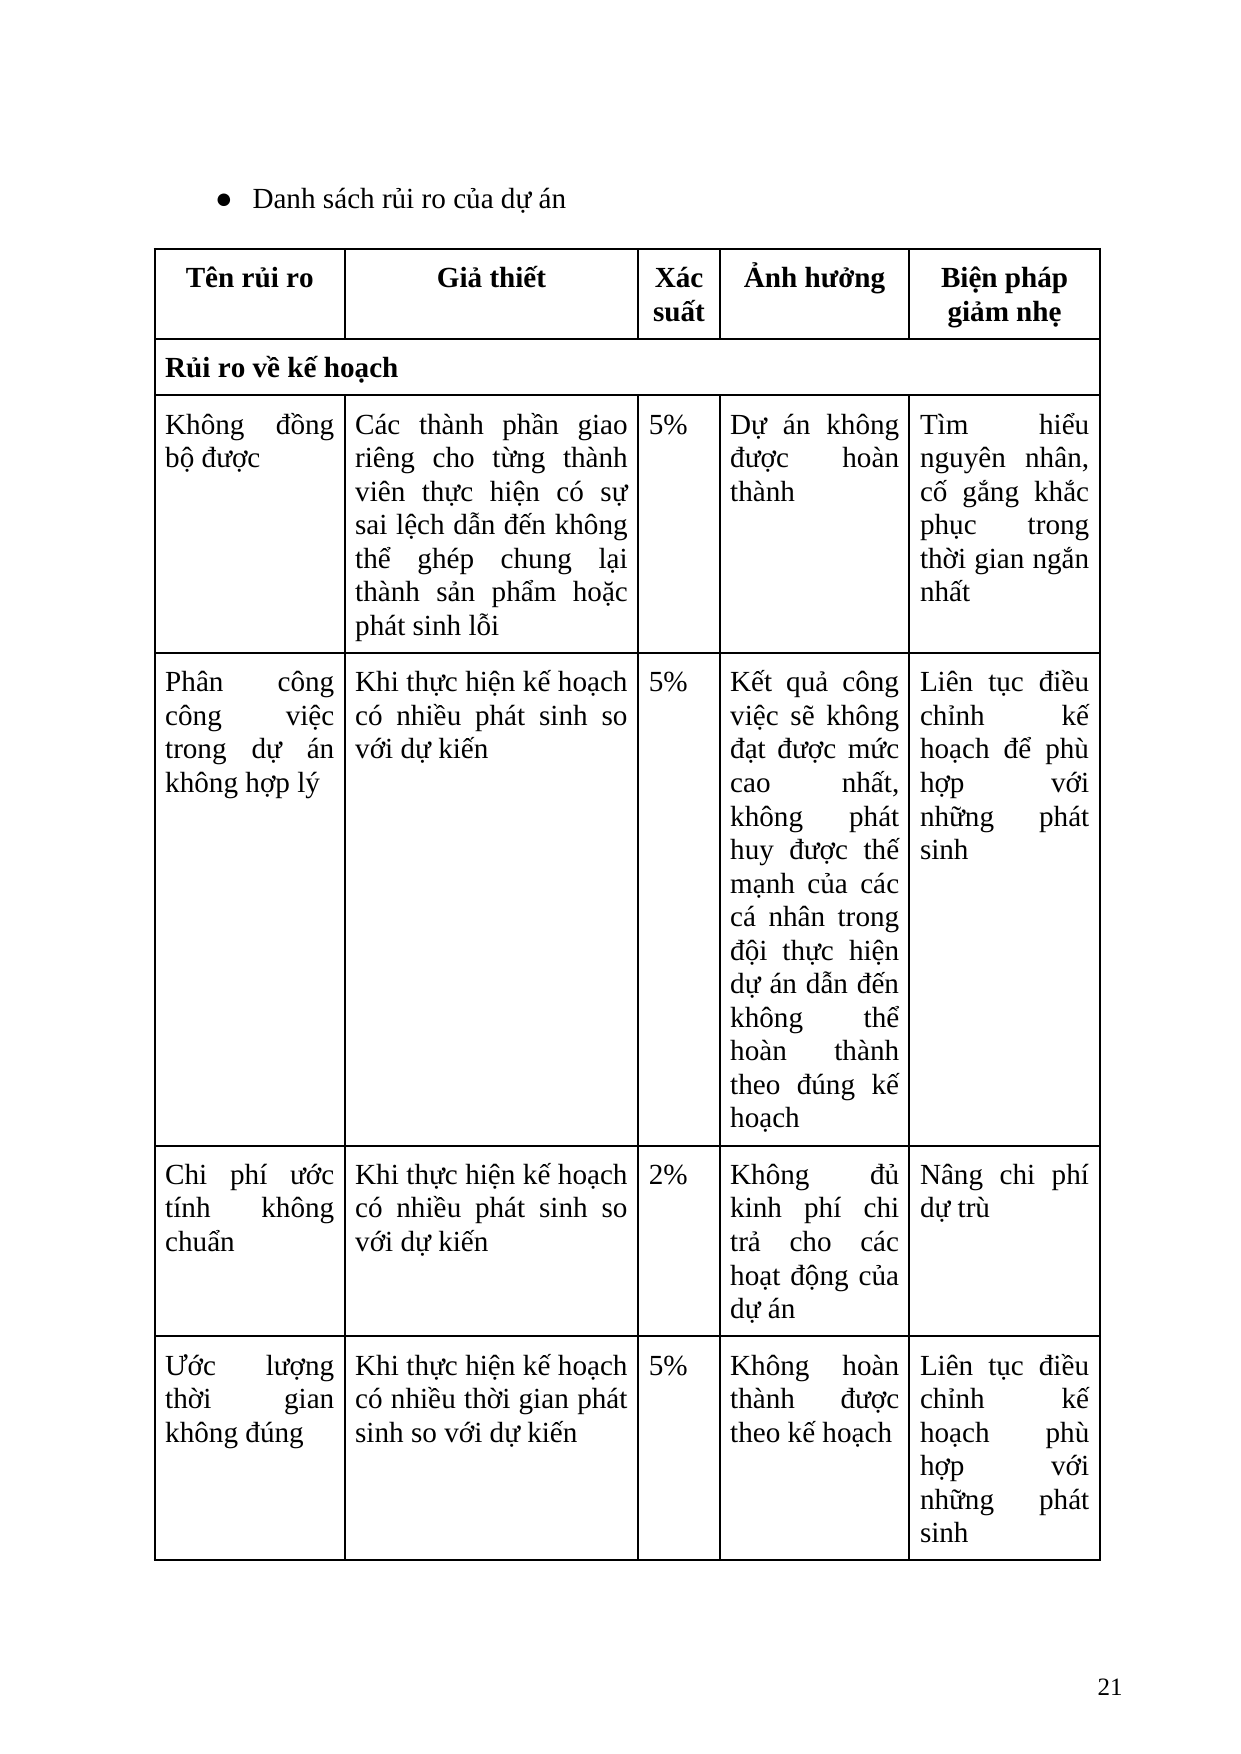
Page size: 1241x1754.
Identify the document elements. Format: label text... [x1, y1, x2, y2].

table_cell Dự án không được hoàn thành [721, 396, 908, 652]
table_cell Không đủ kinh phí chi trả cho các hoạt động của dự án [721, 1147, 908, 1335]
table_cell Các thành phần giao riêng cho từng thành viên thực hiện có sự sai lệch dẫn đến không thể ghép chung lại thành sản phẩm hoặc phát sinh lỗi [346, 396, 637, 652]
table_cell Tìm hiểu nguyên nhân, cố gắng khắc phục trong thời gian ngắn nhất [910, 396, 1099, 652]
table_cell Khi thực hiện kế hoạch có nhiều phát sinh so với dự kiến [346, 1147, 637, 1335]
list Danh sách rủi ro của dự án [215, 181, 1122, 214]
table_cell Liên tục điều chỉnh kế hoạch phù hợp với những phát sinh [910, 1337, 1099, 1559]
table_header Biện pháp giảm nhẹ [910, 250, 1099, 338]
table_cell Khi thực hiện kế hoạch có nhiều thời gian phát sinh so với dự kiến [346, 1337, 637, 1559]
table_cell 5% [639, 396, 719, 652]
table_cell Không hoàn thành được theo kế hoạch [721, 1337, 908, 1559]
table_header Giả thiết [346, 250, 637, 338]
table_header Xác suất [639, 250, 719, 338]
table_header Tên rủi ro [156, 250, 344, 338]
table_cell Khi thực hiện kế hoạch có nhiều phát sinh so với dự kiến [346, 654, 637, 1144]
table_cell Nâng chi phí dự trù [910, 1147, 1099, 1335]
table_cell 5% [639, 1337, 719, 1559]
table_cell Không đồng bộ được [156, 396, 344, 652]
table_header Ảnh hưởng [721, 250, 908, 338]
table_cell Kết quả công việc sẽ không đạt được mức cao nhất, không phát huy được thế mạnh của các cá nhân trong đội thực hiện dự án dẫn đến không thể hoàn thành theo đúng kế hoạch [721, 654, 908, 1144]
table_cell 5% [639, 654, 719, 1144]
table_cell Chi phí ước tính không chuẩn [156, 1147, 344, 1335]
table_cell Rủi ro về kế hoạch [156, 340, 1099, 394]
table_cell Phân công công việc trong dự án không hợp lý [156, 654, 344, 1144]
table_cell Liên tục điều chỉnh kế hoạch để phù hợp với những phát sinh [910, 654, 1099, 1144]
table_cell 2% [639, 1147, 719, 1335]
table_cell Ước lượng thời gian không đúng [156, 1337, 344, 1559]
